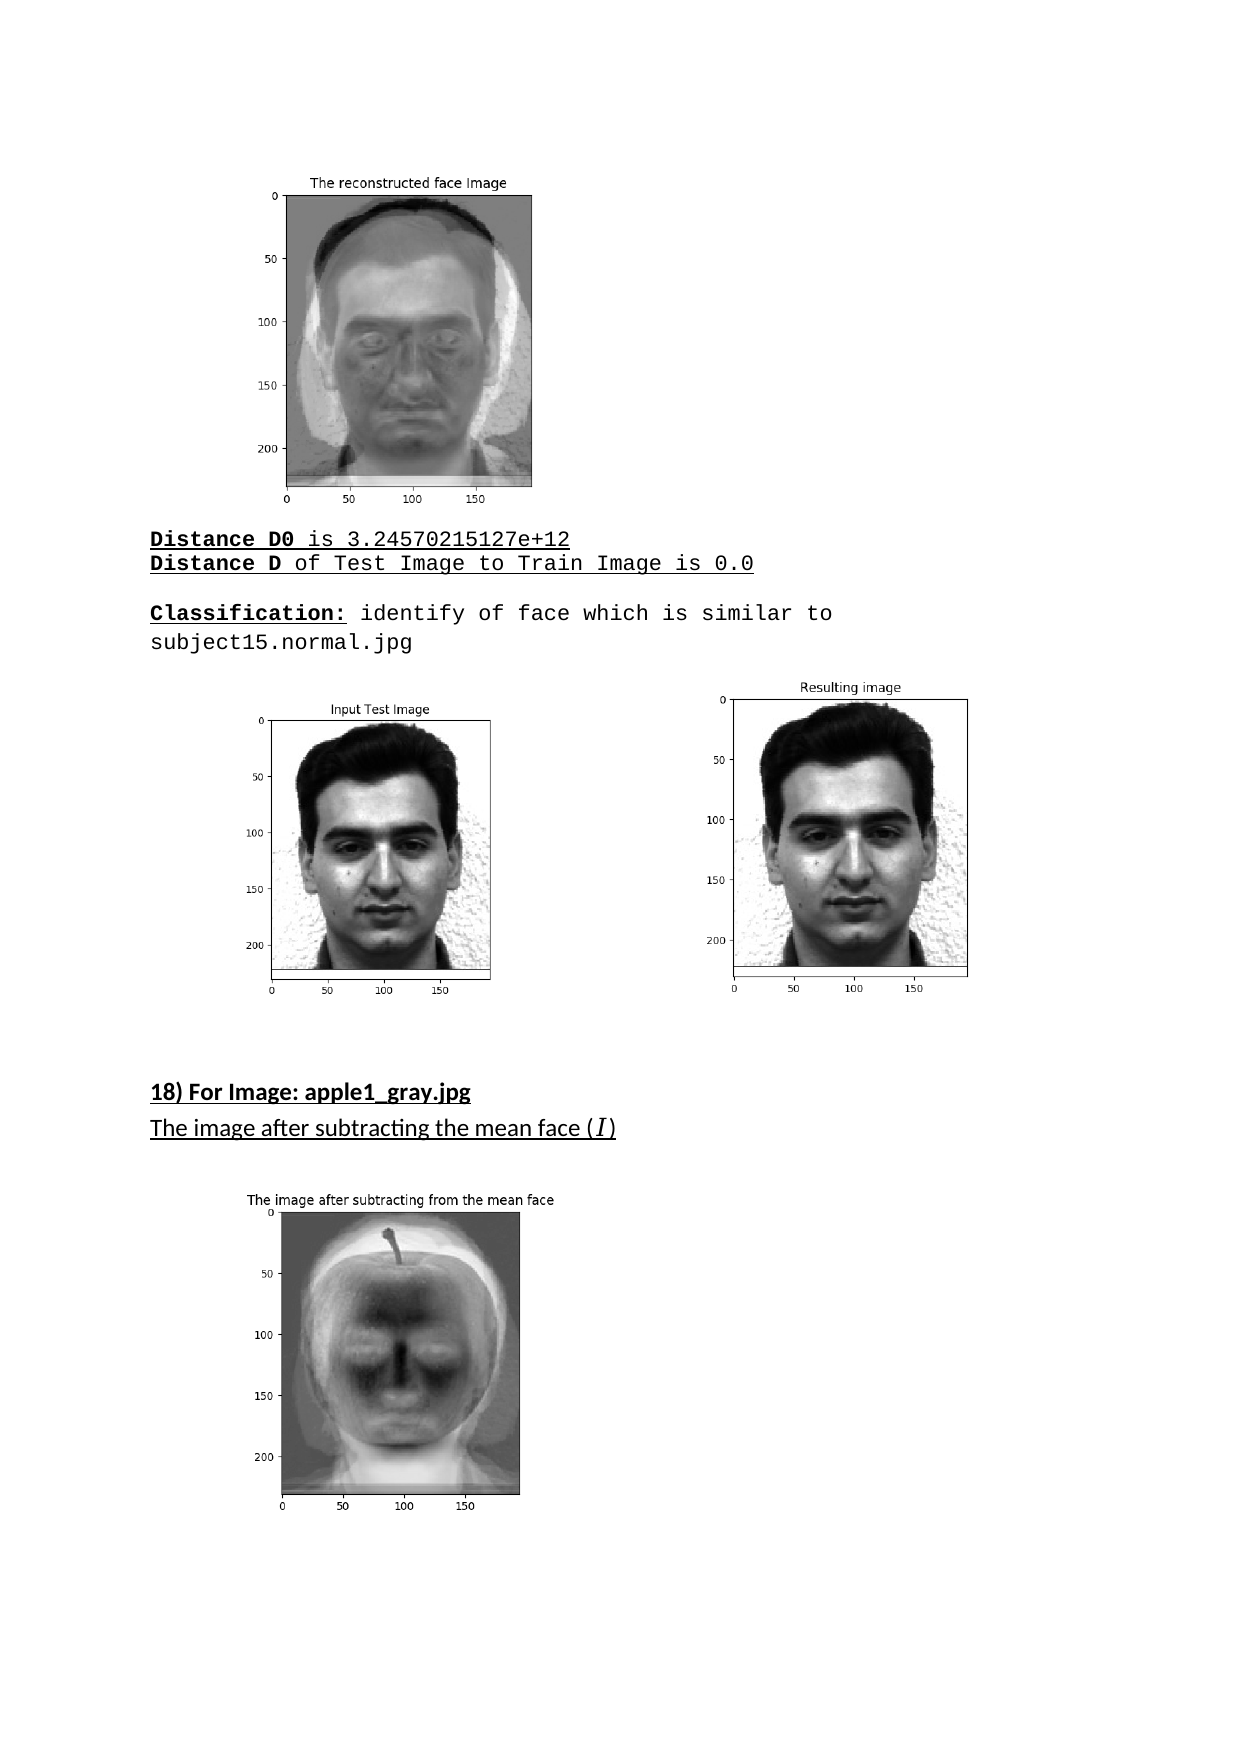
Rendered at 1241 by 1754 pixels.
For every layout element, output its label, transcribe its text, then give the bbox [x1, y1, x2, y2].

picture [150, 150, 654, 528]
text Classification: identify of face which is similar to subject15.normal.jpg [150, 602, 1090, 656]
text Distance D of Test Image to Train Image is 0.0 [150, 553, 1090, 577]
picture [150, 679, 599, 1016]
picture [150, 1167, 638, 1534]
text Distance D0 is 3.24570215127e+12 [150, 528, 1090, 553]
picture [604, 655, 1084, 1016]
text 18) For Image: apple1_gray.jpg The image after subtracting the mean face (𝐼) [150, 1072, 1090, 1142]
